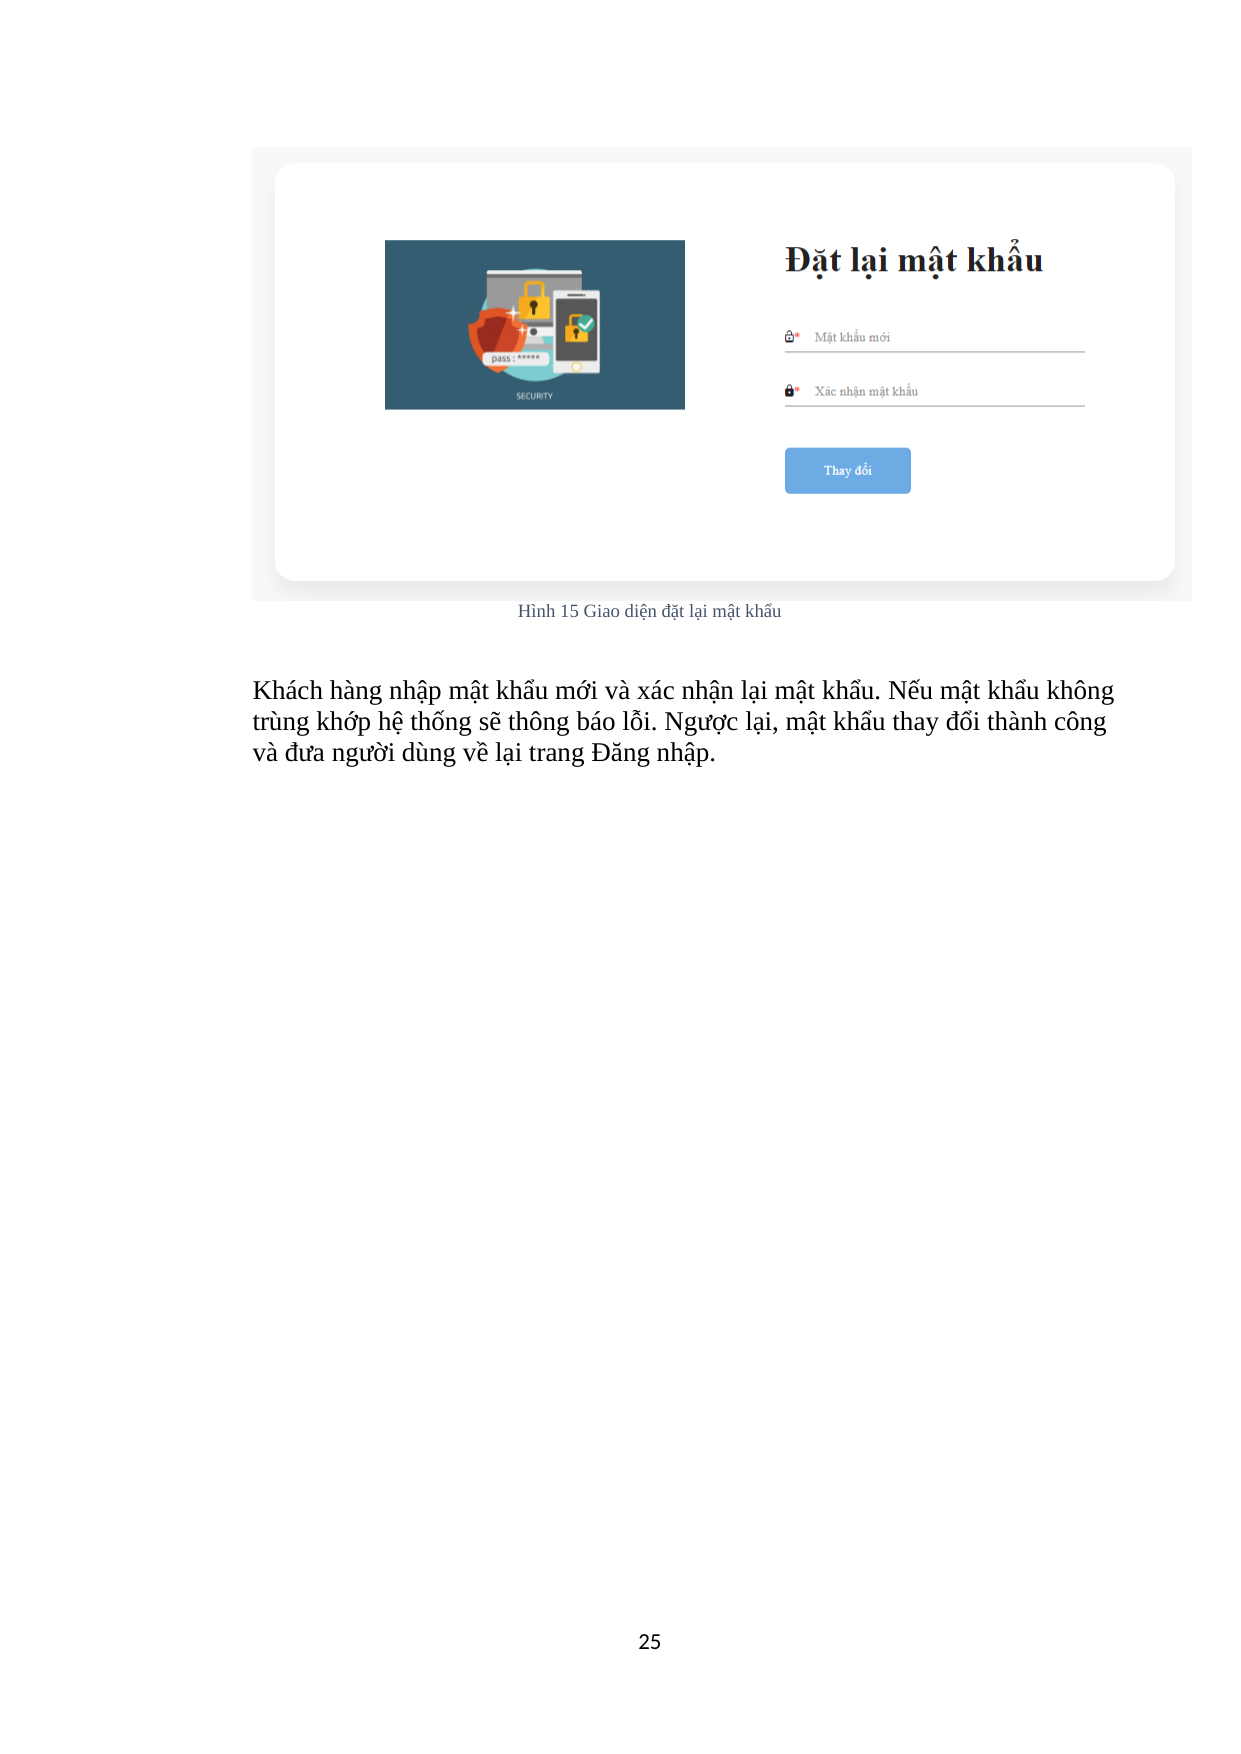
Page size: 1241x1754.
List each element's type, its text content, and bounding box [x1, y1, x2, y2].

list Khách hàng nhập mật khẩu mới và xác nhận lại mật khẩu. Nếu mật khẩu không trùng khớp hệ thống sẽ thông báo lỗi. Ngược lại, mật khẩu thay đổi thành công và đưa người dùng về lại trang Đăng nhập. [252, 674, 1122, 767]
text Hình 15 Giao diện đặt lại mật khẩu [177, 600, 1122, 622]
picture [252, 147, 1193, 601]
